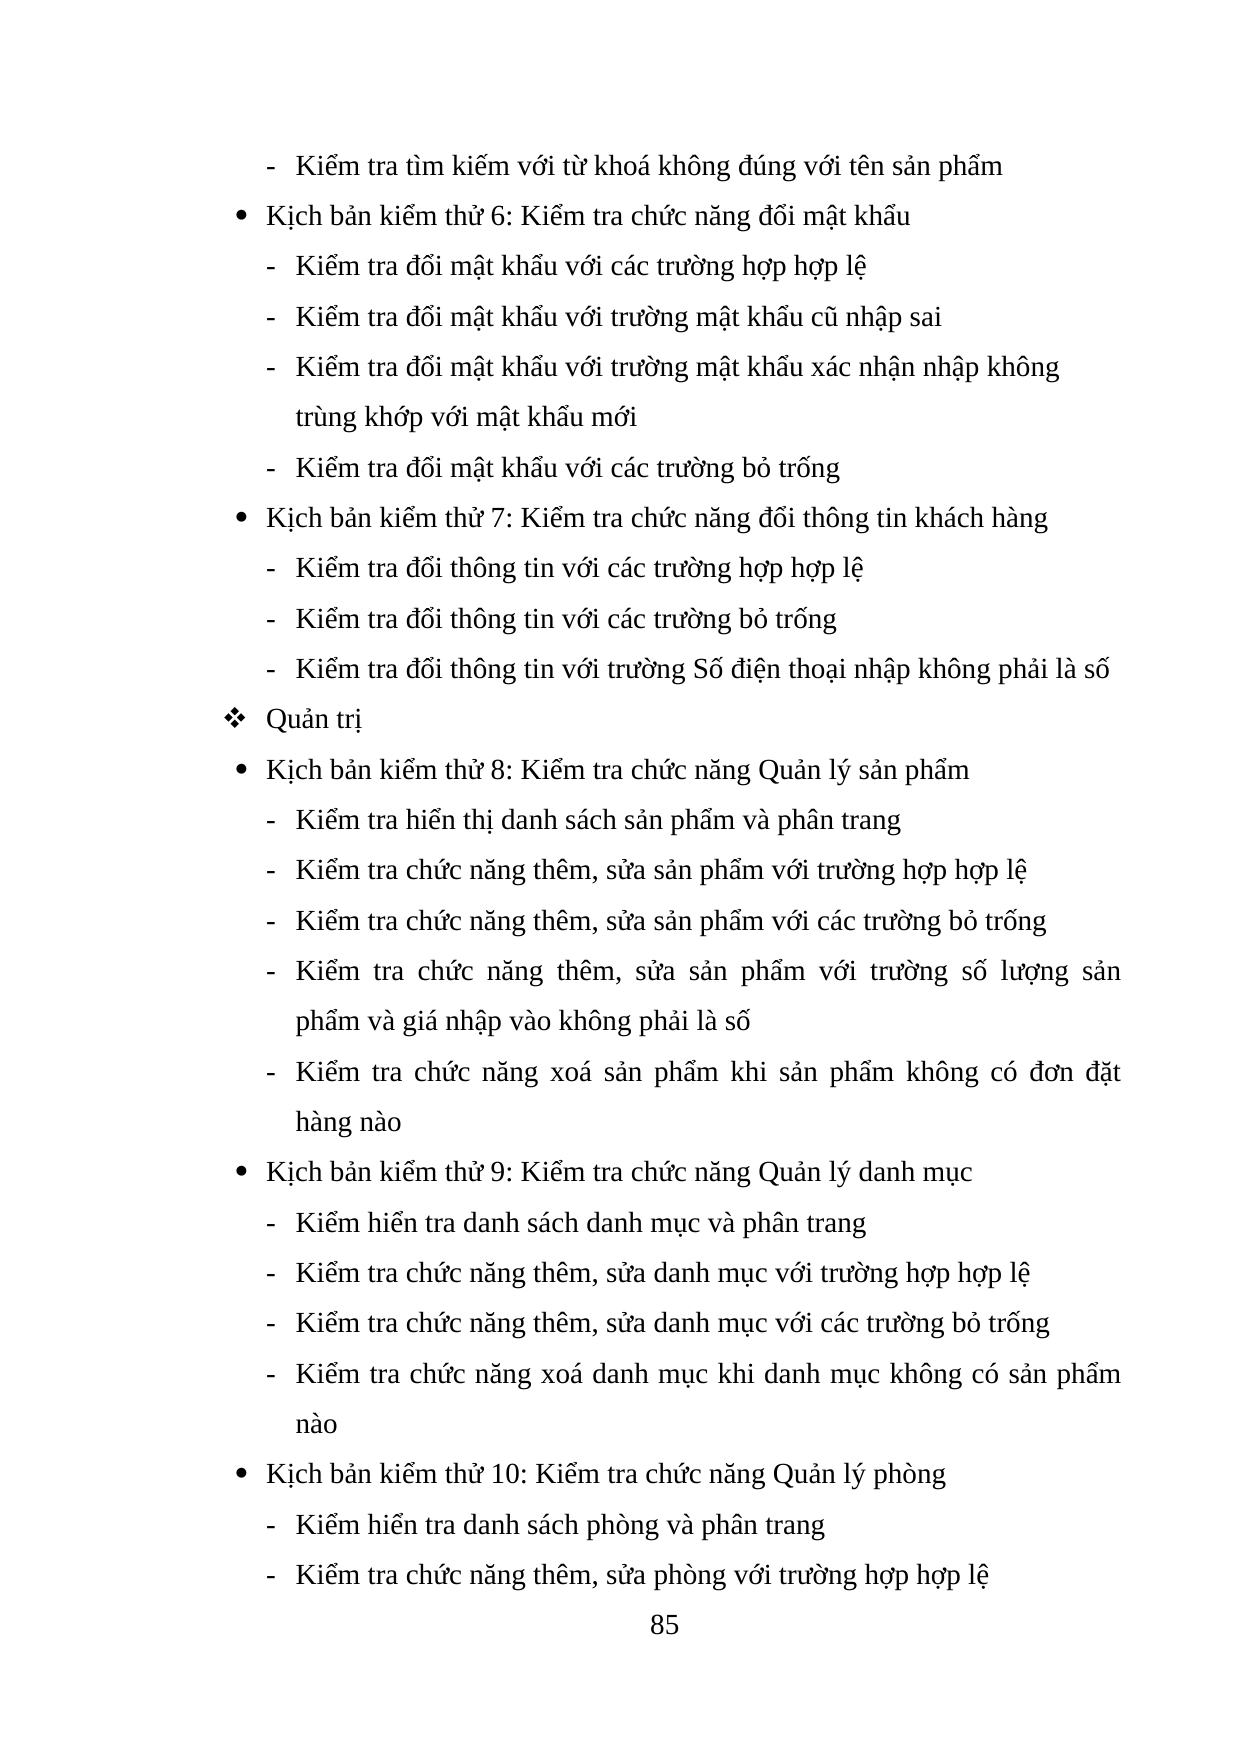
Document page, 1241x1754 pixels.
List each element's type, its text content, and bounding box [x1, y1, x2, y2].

list Kịch bản kiểm thử 7: Kiểm tra chức năng đổi thông tin khách hàng [236, 500, 1122, 534]
list Kiểm tra đổi thông tin với các trường bỏ trống [266, 601, 1122, 634]
list Kịch bản kiểm thử 6: Kiểm tra chức năng đổi mật khẩu [236, 198, 1122, 232]
list Kiểm tra chức năng xoá danh mục khi danh mục không có sản phẩm nào [266, 1356, 1122, 1439]
list Kiểm tra chức năng thêm, sửa sản phẩm với trường hợp hợp lệ [266, 852, 1122, 886]
list Quản trị [222, 701, 1122, 735]
list Kịch bản kiểm thử 10: Kiểm tra chức năng Quản lý phòng [236, 1456, 1122, 1490]
list Kiểm tra chức năng thêm, sửa danh mục với các trường bỏ trống [266, 1305, 1122, 1339]
list Kiểm tra tìm kiếm với từ khoá không đúng với tên sản phẩm [266, 148, 1122, 181]
list Kiểm tra hiển thị danh sách sản phẩm và phân trang [266, 802, 1122, 836]
list Kiểm tra đổi mật khẩu với trường mật khẩu cũ nhập sai [266, 299, 1122, 332]
list Kiểm tra đổi mật khẩu với các trường hợp hợp lệ [266, 248, 1122, 282]
list Kiểm tra chức năng xoá sản phẩm khi sản phẩm không có đơn đặt hàng nào [266, 1054, 1122, 1138]
list Kiểm hiển tra danh sách phòng và phân trang [266, 1507, 1122, 1540]
list Kiểm hiển tra danh sách danh mục và phân trang [266, 1205, 1122, 1238]
list Kiểm tra đổi mật khẩu với các trường bỏ trống [266, 450, 1122, 483]
list Kiểm tra chức năng thêm, sửa sản phẩm với trường số lượng sản phẩm và giá nhập vào không phải là số [266, 953, 1122, 1037]
list Kiểm tra đổi thông tin với các trường hợp hợp lệ [266, 550, 1122, 584]
list Kiểm tra đổi mật khẩu với trường mật khẩu xác nhận nhập không trùng khớp với mật khẩu mới [266, 349, 1122, 433]
list Kiểm tra chức năng thêm, sửa danh mục với trường hợp hợp lệ [266, 1255, 1122, 1289]
list Kịch bản kiểm thử 9: Kiểm tra chức năng Quản lý danh mục [236, 1154, 1122, 1188]
list Kiểm tra chức năng thêm, sửa phòng với trường hợp hợp lệ [266, 1557, 1122, 1591]
list Kịch bản kiểm thử 8: Kiểm tra chức năng Quản lý sản phẩm [236, 752, 1122, 785]
list Kiểm tra đổi thông tin với trường Số điện thoại nhập không phải là số [266, 651, 1122, 684]
list Kiểm tra chức năng thêm, sửa sản phẩm với các trường bỏ trống [266, 903, 1122, 936]
